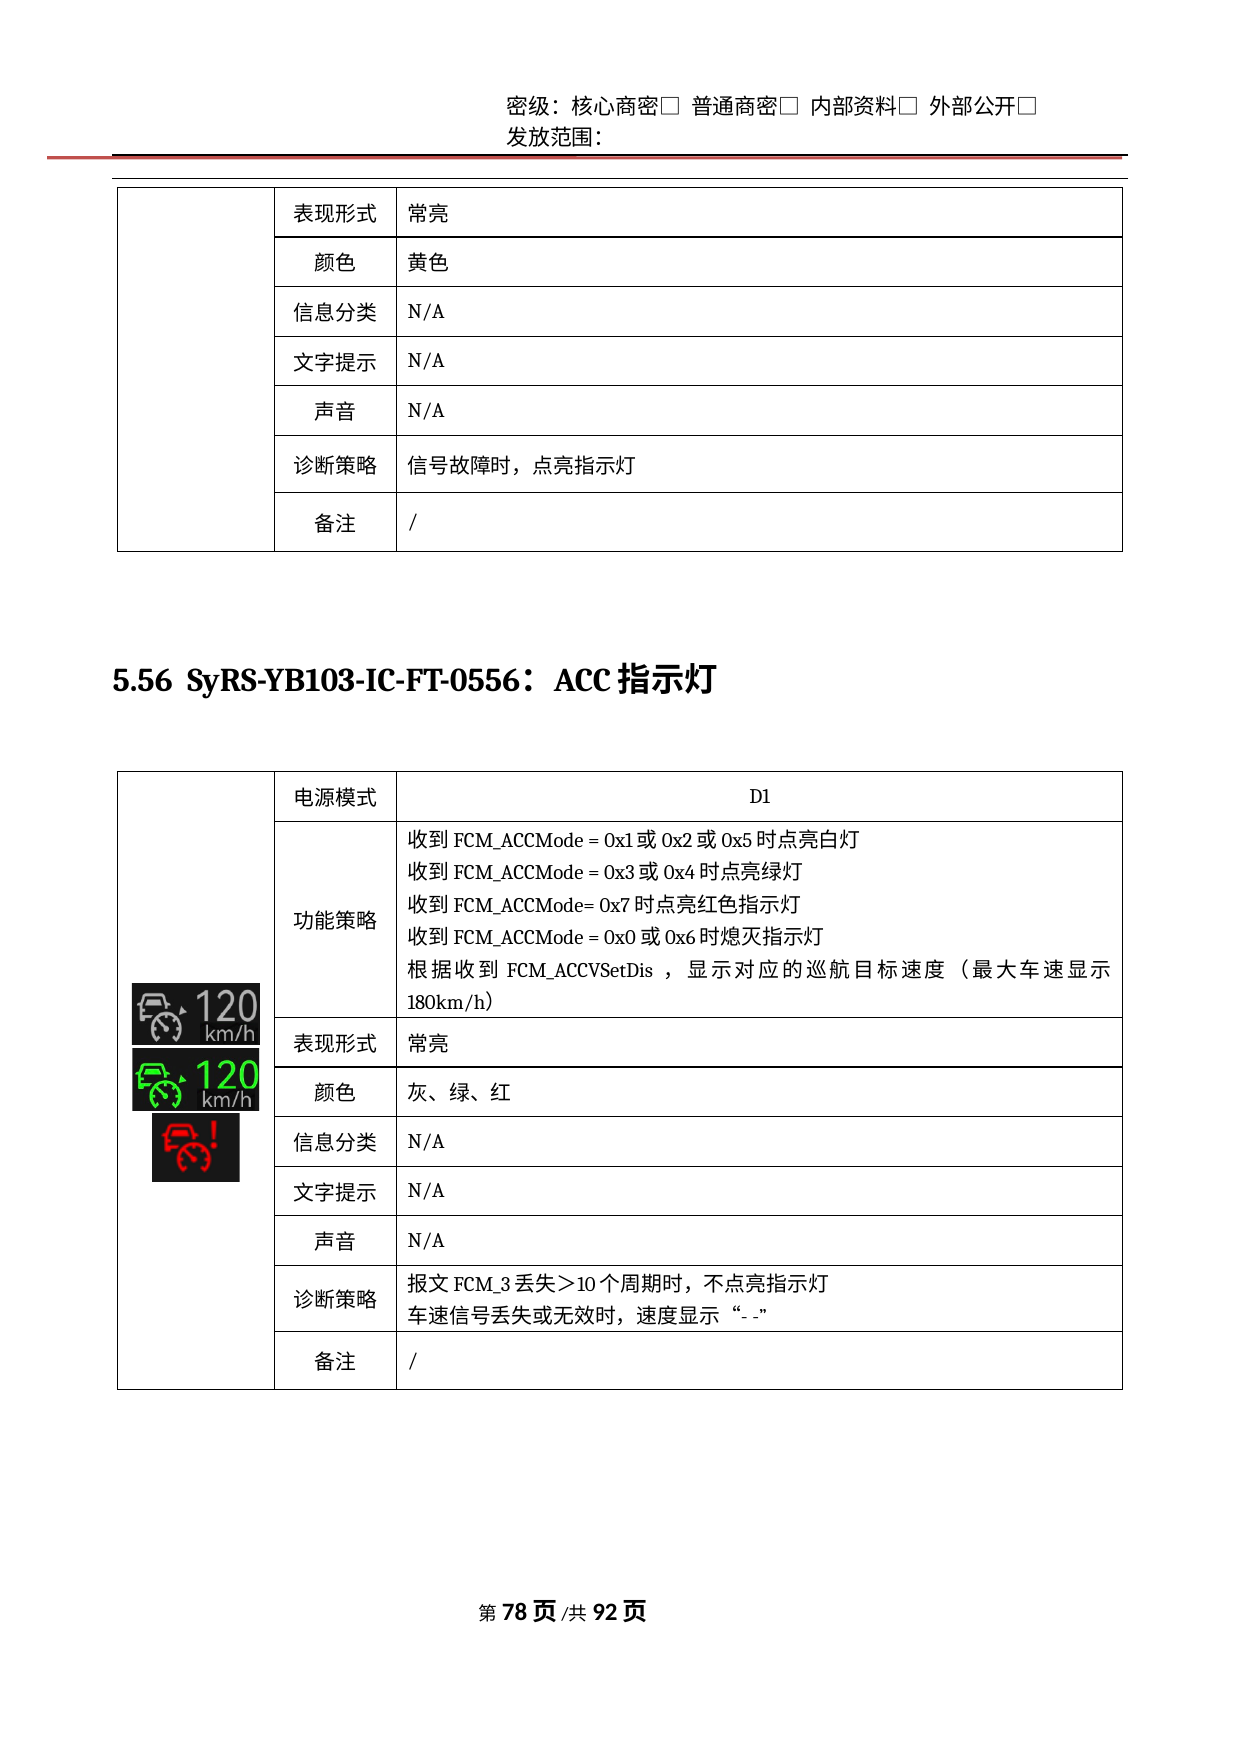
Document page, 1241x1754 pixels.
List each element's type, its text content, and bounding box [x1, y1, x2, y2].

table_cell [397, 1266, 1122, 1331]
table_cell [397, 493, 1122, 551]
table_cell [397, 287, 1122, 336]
picture [132, 1048, 260, 1111]
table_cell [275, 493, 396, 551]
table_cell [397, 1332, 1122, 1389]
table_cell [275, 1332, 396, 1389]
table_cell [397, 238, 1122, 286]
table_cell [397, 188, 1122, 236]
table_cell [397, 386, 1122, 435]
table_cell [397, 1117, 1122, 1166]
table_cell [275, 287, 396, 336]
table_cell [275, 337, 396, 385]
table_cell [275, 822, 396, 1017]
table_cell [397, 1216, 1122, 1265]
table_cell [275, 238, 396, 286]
picture [152, 1113, 240, 1182]
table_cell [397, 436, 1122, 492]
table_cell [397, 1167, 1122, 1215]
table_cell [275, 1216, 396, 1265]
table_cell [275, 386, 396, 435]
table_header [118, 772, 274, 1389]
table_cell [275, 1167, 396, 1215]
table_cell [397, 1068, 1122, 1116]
subtitle 5.56 SyRS-YB103-IC-FT-0556：ACC指示灯 [112, 644, 1128, 709]
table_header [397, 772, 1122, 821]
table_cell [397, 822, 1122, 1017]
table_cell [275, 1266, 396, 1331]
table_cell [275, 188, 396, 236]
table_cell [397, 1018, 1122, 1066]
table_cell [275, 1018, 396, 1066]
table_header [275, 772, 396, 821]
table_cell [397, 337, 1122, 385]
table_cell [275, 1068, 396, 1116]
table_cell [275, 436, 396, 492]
picture [131, 983, 260, 1045]
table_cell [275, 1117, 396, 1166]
